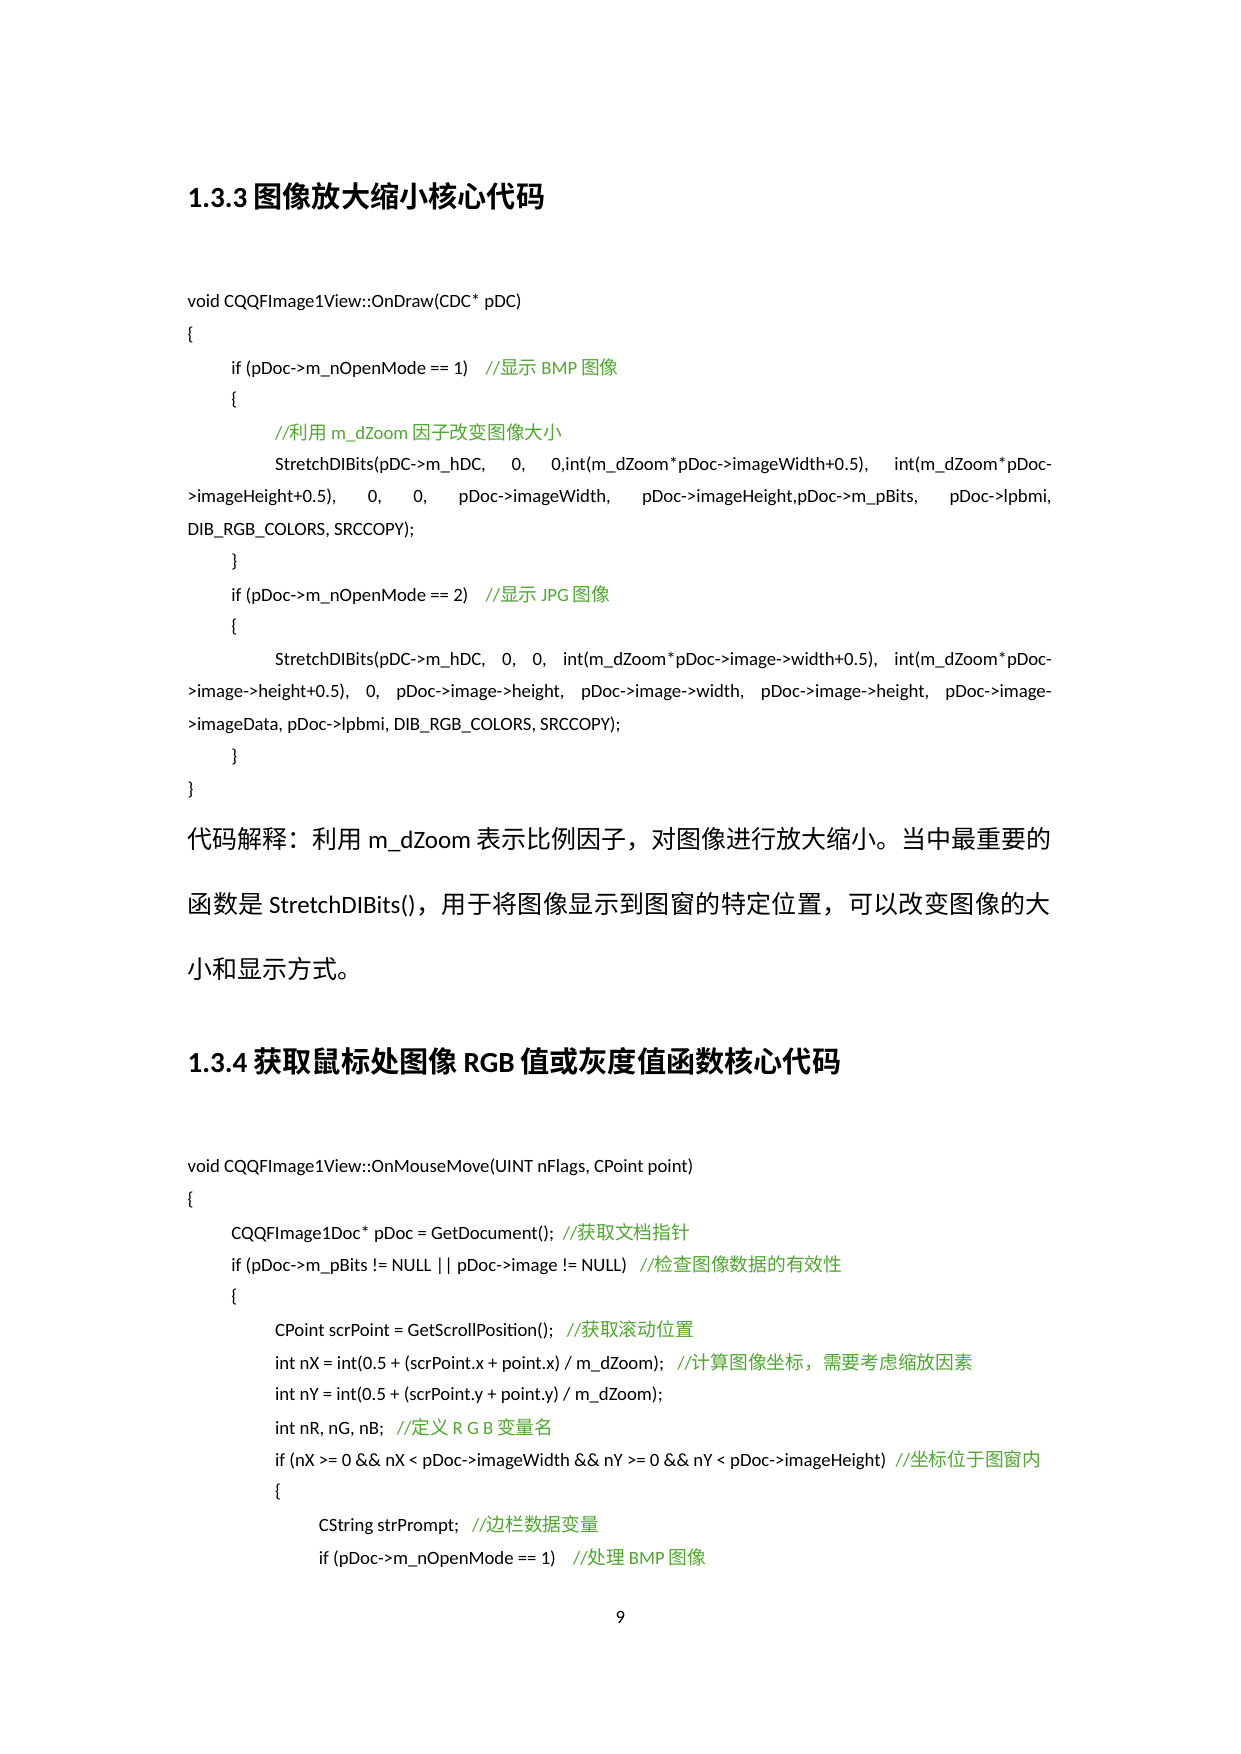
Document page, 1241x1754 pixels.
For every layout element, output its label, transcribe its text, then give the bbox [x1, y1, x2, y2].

text if (pDoc->m_pBits != NULL || pDoc->image != NULL) //检查图像数据的有效性 [187, 1247, 1053, 1280]
text } [187, 740, 1053, 772]
text if (nX >= 0 && nX < pDoc->imageWidth && nY >= 0 && nY < pDoc->imageHeight) //坐标位于图窗内 [187, 1442, 1053, 1475]
text } [187, 772, 1053, 805]
text void CQQFImage1View::OnMouseMove(UINT nFlags, CPoint point) [187, 1150, 1053, 1182]
subtitle 1.3.3图像放大缩小核心代码 [187, 162, 1053, 227]
text } [187, 545, 1053, 577]
text 代码解释：利用m_dZoom表示比例因子，对图像进行放大缩小。当中最重要的函数是StretchDIBits()，用于将图像显示到图窗的特定位置，可以改变图像的大小和显示方式。 [187, 805, 1053, 1000]
text { [187, 1475, 1053, 1507]
text int nR, nG, nB; //定义R G B变量名 [187, 1410, 1053, 1442]
text void CQQFImage1View::OnDraw(CDC* pDC) [187, 285, 1053, 317]
text CPoint scrPoint = GetScrollPosition(); //获取滚动位置 [187, 1312, 1053, 1345]
text StretchDIBits(pDC->m_hDC, 0, 0,int(m_dZoom*pDoc->imageWidth+0.5), int(m_dZoom*pDoc->imageHeight+0.5), 0, 0, pDoc->imageWidth, pDoc->imageHeight,pDoc->m_pBits, pDoc->lpbmi, DIB_RGB_COLORS, SRCCOPY); [187, 447, 1053, 545]
text { [187, 317, 1053, 350]
text //利用m_dZoom因子改变图像大小 [187, 415, 1053, 447]
text CString strPrompt; //边栏数据变量 [187, 1507, 1053, 1540]
text { [187, 1182, 1053, 1215]
text { [187, 610, 1053, 642]
text { [187, 382, 1053, 415]
text int nX = int(0.5 + (scrPoint.x + point.x) / m_dZoom); //计算图像坐标，需要考虑缩放因素 [187, 1345, 1053, 1377]
text StretchDIBits(pDC->m_hDC, 0, 0, int(m_dZoom*pDoc->image->width+0.5), int(m_dZoom*pDoc->image->height+0.5), 0, pDoc->image->height, pDoc->image->width, pDoc->image->height, pDoc->image->imageData, pDoc->lpbmi, DIB_RGB_COLORS, SRCCOPY); [187, 642, 1053, 740]
text if (pDoc->m_nOpenMode == 1) //显示BMP图像 [187, 350, 1053, 382]
text if (pDoc->m_nOpenMode == 1) //处理BMP图像 [187, 1540, 1053, 1572]
subtitle 1.3.4获取鼠标处图像RGB值或灰度值函数核心代码 [187, 1027, 1053, 1092]
text CQQFImage1Doc* pDoc = GetDocument(); //获取文档指针 [187, 1215, 1053, 1247]
text int nY = int(0.5 + (scrPoint.y + point.y) / m_dZoom); [187, 1377, 1053, 1410]
text if (pDoc->m_nOpenMode == 2) //显示JPG图像 [187, 577, 1053, 610]
text { [187, 1280, 1053, 1312]
